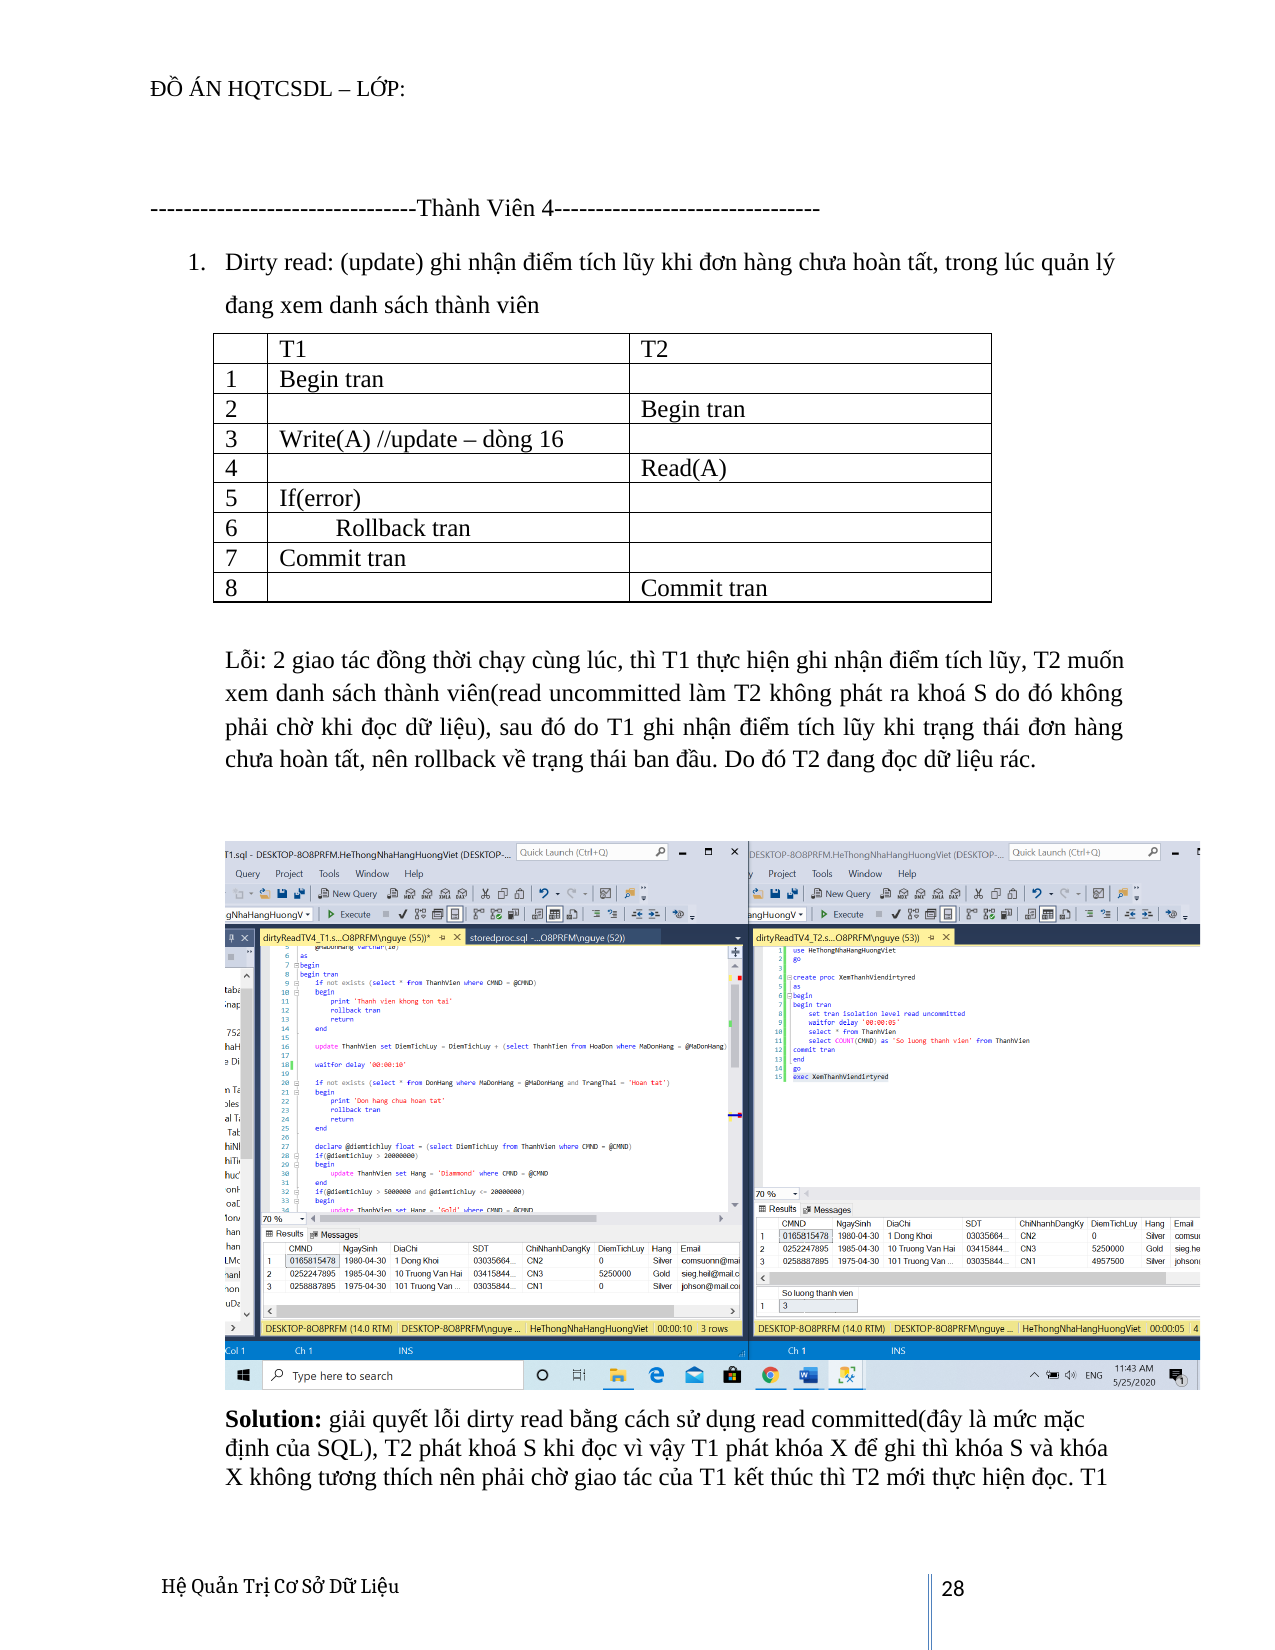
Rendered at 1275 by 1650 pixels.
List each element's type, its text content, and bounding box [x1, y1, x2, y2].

table_cell Rollback tran [268, 513, 629, 542]
table_cell Commit tran [630, 573, 991, 601]
table_header T1 [268, 334, 629, 363]
table_cell 4 [214, 454, 267, 482]
table_cell 2 [214, 394, 267, 423]
table_cell If(error) [268, 483, 629, 512]
table_cell 1 [214, 364, 267, 393]
table_cell [630, 513, 991, 542]
table_header [214, 334, 267, 363]
table_cell [268, 454, 629, 482]
table_cell Write(A) //update – dòng 16 [268, 424, 629, 452]
text Lỗi: 2 giao tác đồng thời chạy cùng lúc, thì T1 thực hiện ghi nhận điểm tích lũy, T2 muốn xem danh sách thành viên(read uncommitted làm T2 không phát ra khoá S do đó không phải chờ khi đọc dữ liệu), sau đó do T1 ghi nhận điểm tích lũy khi trạng thái đơn hàng chưa hoàn tất, nên rollback về trạng thái ban đầu. Do đó T2 đang đọc dữ liệu rác. [225, 646, 1125, 773]
picture [225, 841, 1200, 1390]
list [225, 1404, 1125, 1491]
table_cell 6 [214, 513, 267, 542]
table_cell 5 [214, 483, 267, 512]
table_cell Read(A) [630, 454, 991, 482]
table_cell [268, 394, 629, 423]
table_cell 7 [214, 543, 267, 572]
table_cell 8 [214, 573, 267, 601]
table_cell Begin tran [268, 364, 629, 393]
table_cell [630, 543, 991, 572]
table_cell Commit tran [268, 543, 629, 572]
table_cell [630, 483, 991, 512]
table_cell Begin tran [630, 394, 991, 423]
table_header T2 [630, 334, 991, 363]
list Dirty read: (update) ghi nhận điểm tích lũy khi đơn hàng chưa hoàn tất, trong lúc quản lý đang xem danh sách thành viên [187, 247, 1125, 319]
text --------------------------------Thành Viên 4-------------------------------- [150, 193, 1125, 222]
table_cell 3 [214, 424, 267, 452]
table_cell [630, 424, 991, 452]
table_cell [630, 364, 991, 393]
table_cell [268, 573, 629, 601]
